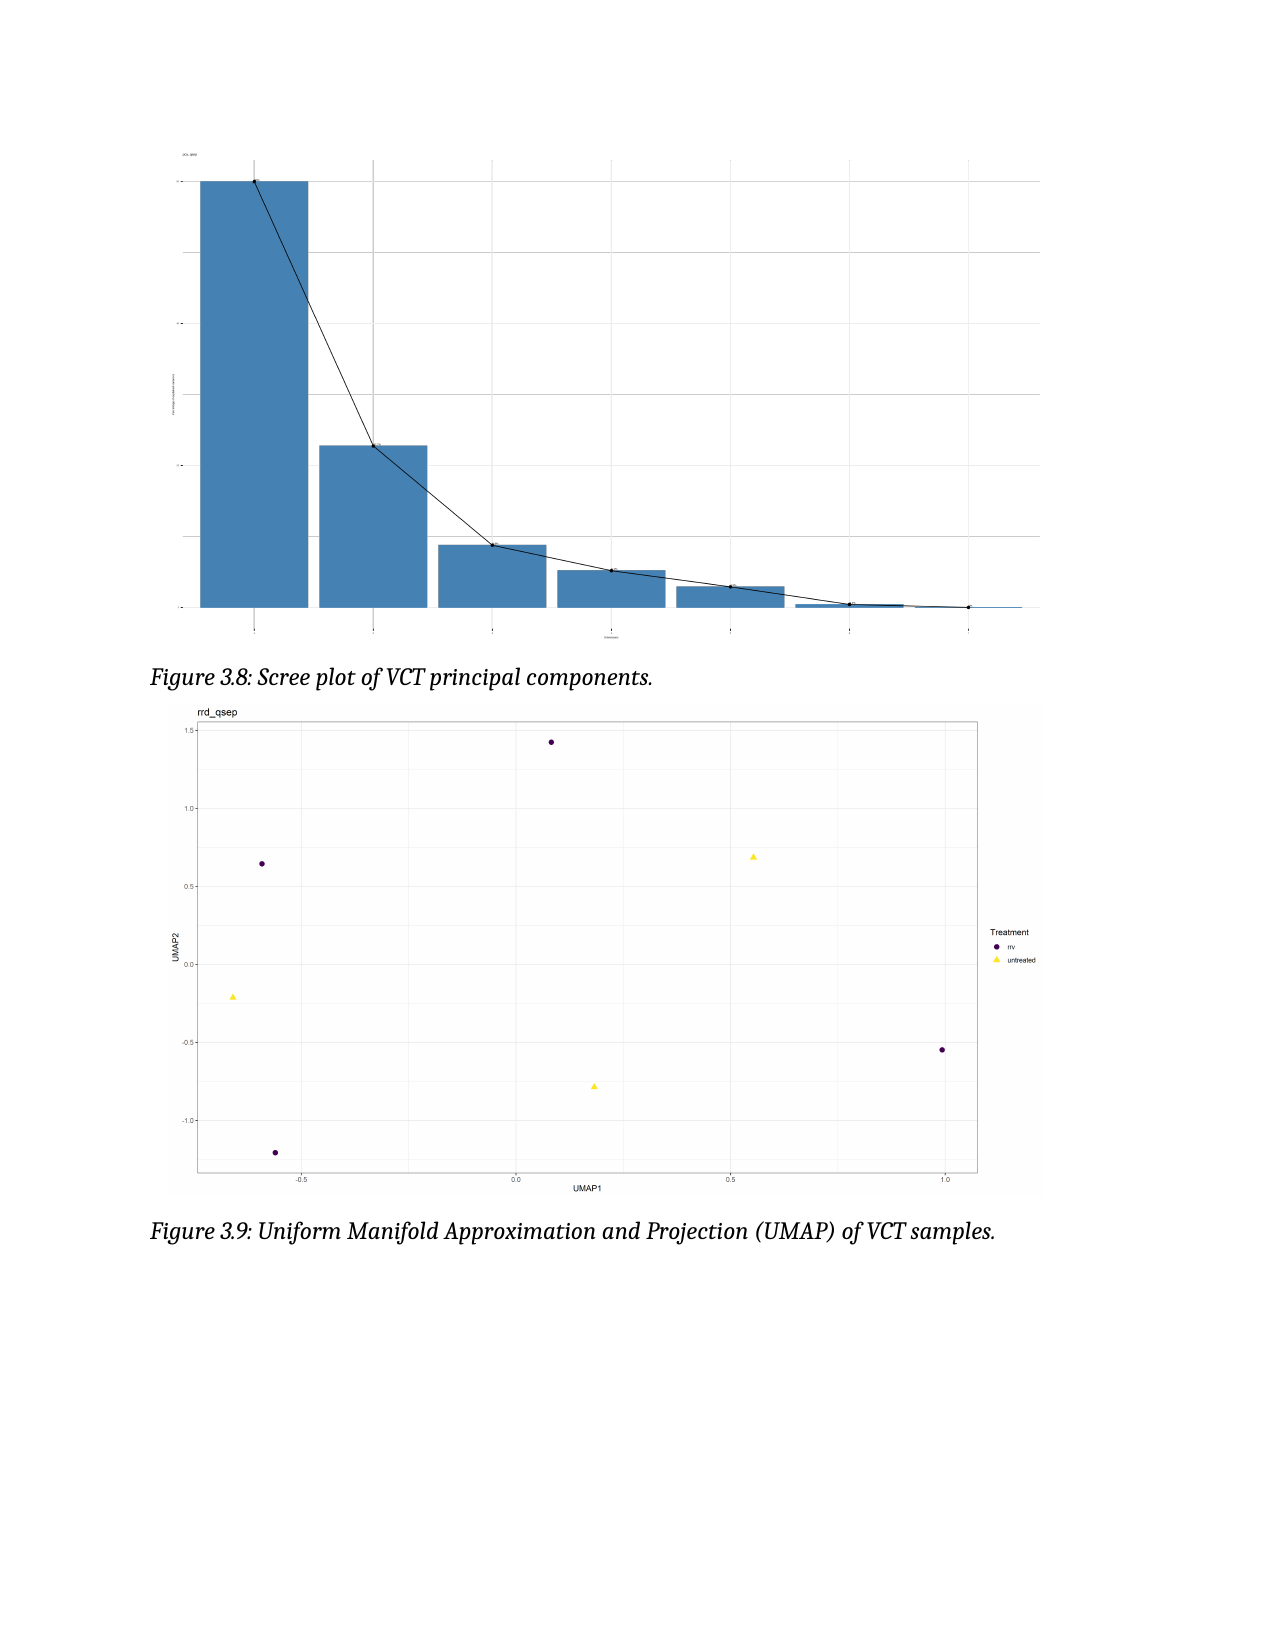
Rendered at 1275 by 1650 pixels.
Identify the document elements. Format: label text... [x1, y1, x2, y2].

text Figure 3.9: Uniform Manifold Approximation and Projection (UMAP) of VCT samples. [150, 1217, 1125, 1246]
picture [168, 704, 1044, 1197]
text Figure 3.8: Scree plot of VCT principal components. [150, 663, 1125, 692]
picture [168, 150, 1044, 643]
